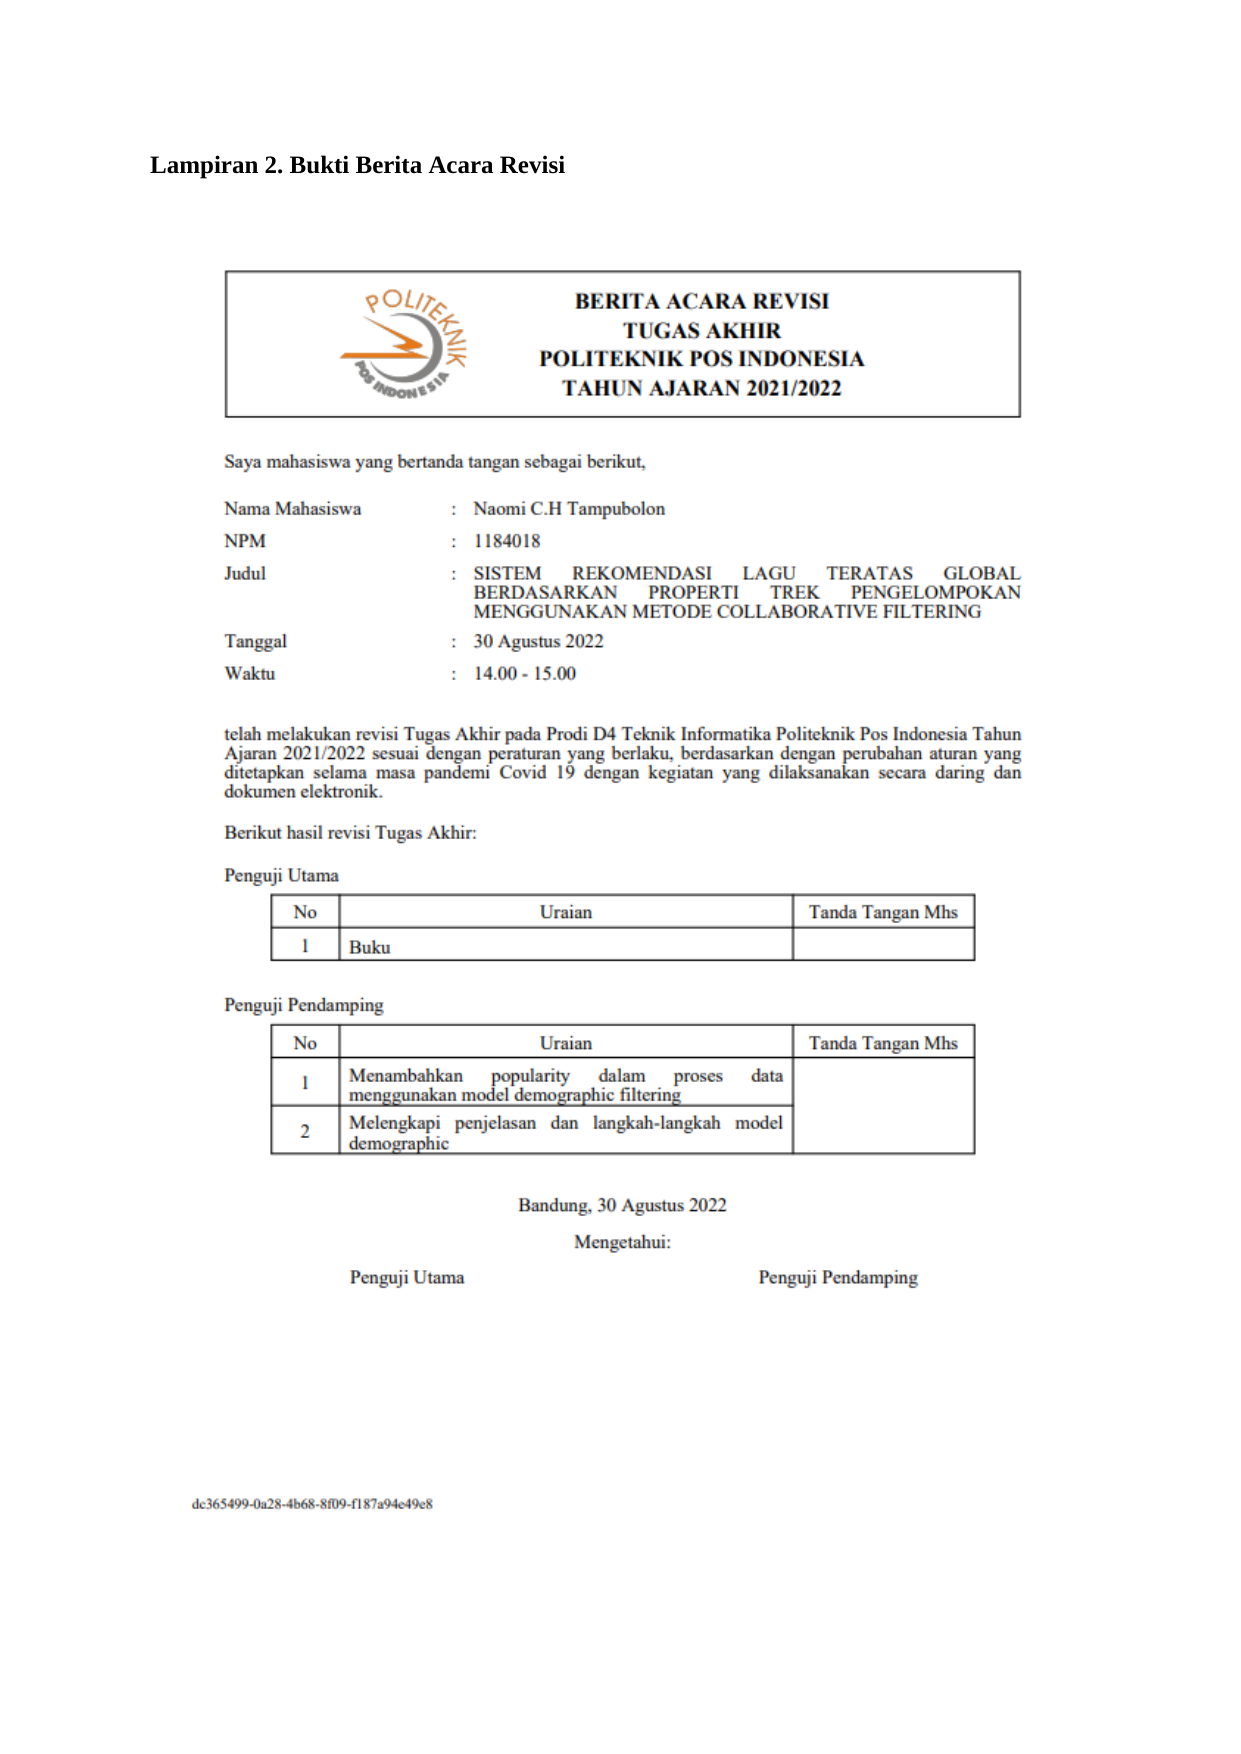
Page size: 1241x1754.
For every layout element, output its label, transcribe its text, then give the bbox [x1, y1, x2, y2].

picture [150, 197, 1095, 1537]
text Lampiran 2. Bukti Berita Acara Revisi [150, 150, 1090, 179]
